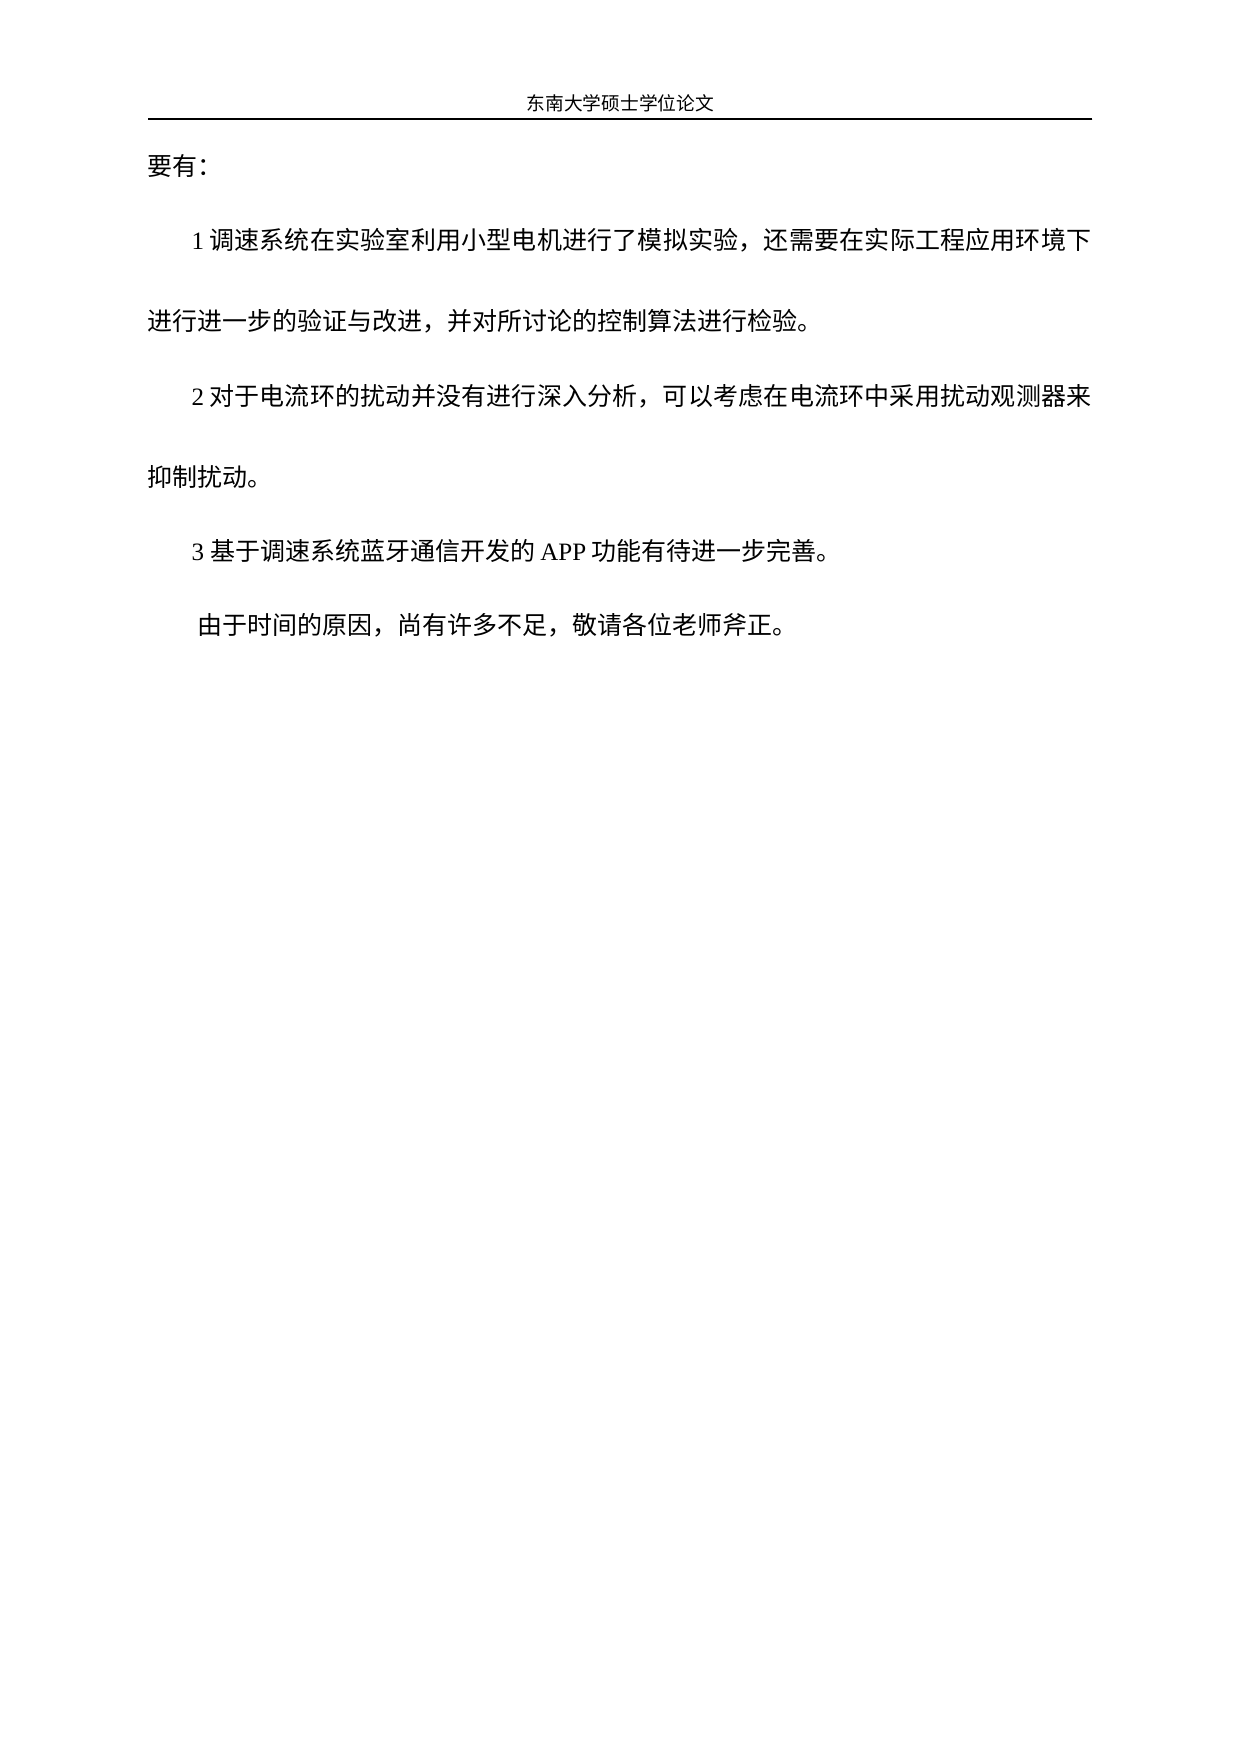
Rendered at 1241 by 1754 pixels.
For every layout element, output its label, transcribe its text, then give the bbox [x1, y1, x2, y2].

text 1调速系统在实验室利用小型电机进行了模拟实验，还需要在实际工程应用环境下进行进一步的验证与改进，并对所讨论的控制算法进行检验。 [148, 206, 1092, 352]
text 由于时间的原因，尚有许多不足，敬请各位老师斧正。 [148, 591, 1092, 656]
text 3 基于调速系统蓝牙通信开发的APP功能有待进一步完善。 [148, 517, 1092, 582]
text 2对于电流环的扰动并没有进行深入分析，可以考虑在电流环中采用扰动观测器来抑制扰动。 [148, 362, 1092, 508]
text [148, 132, 1092, 197]
